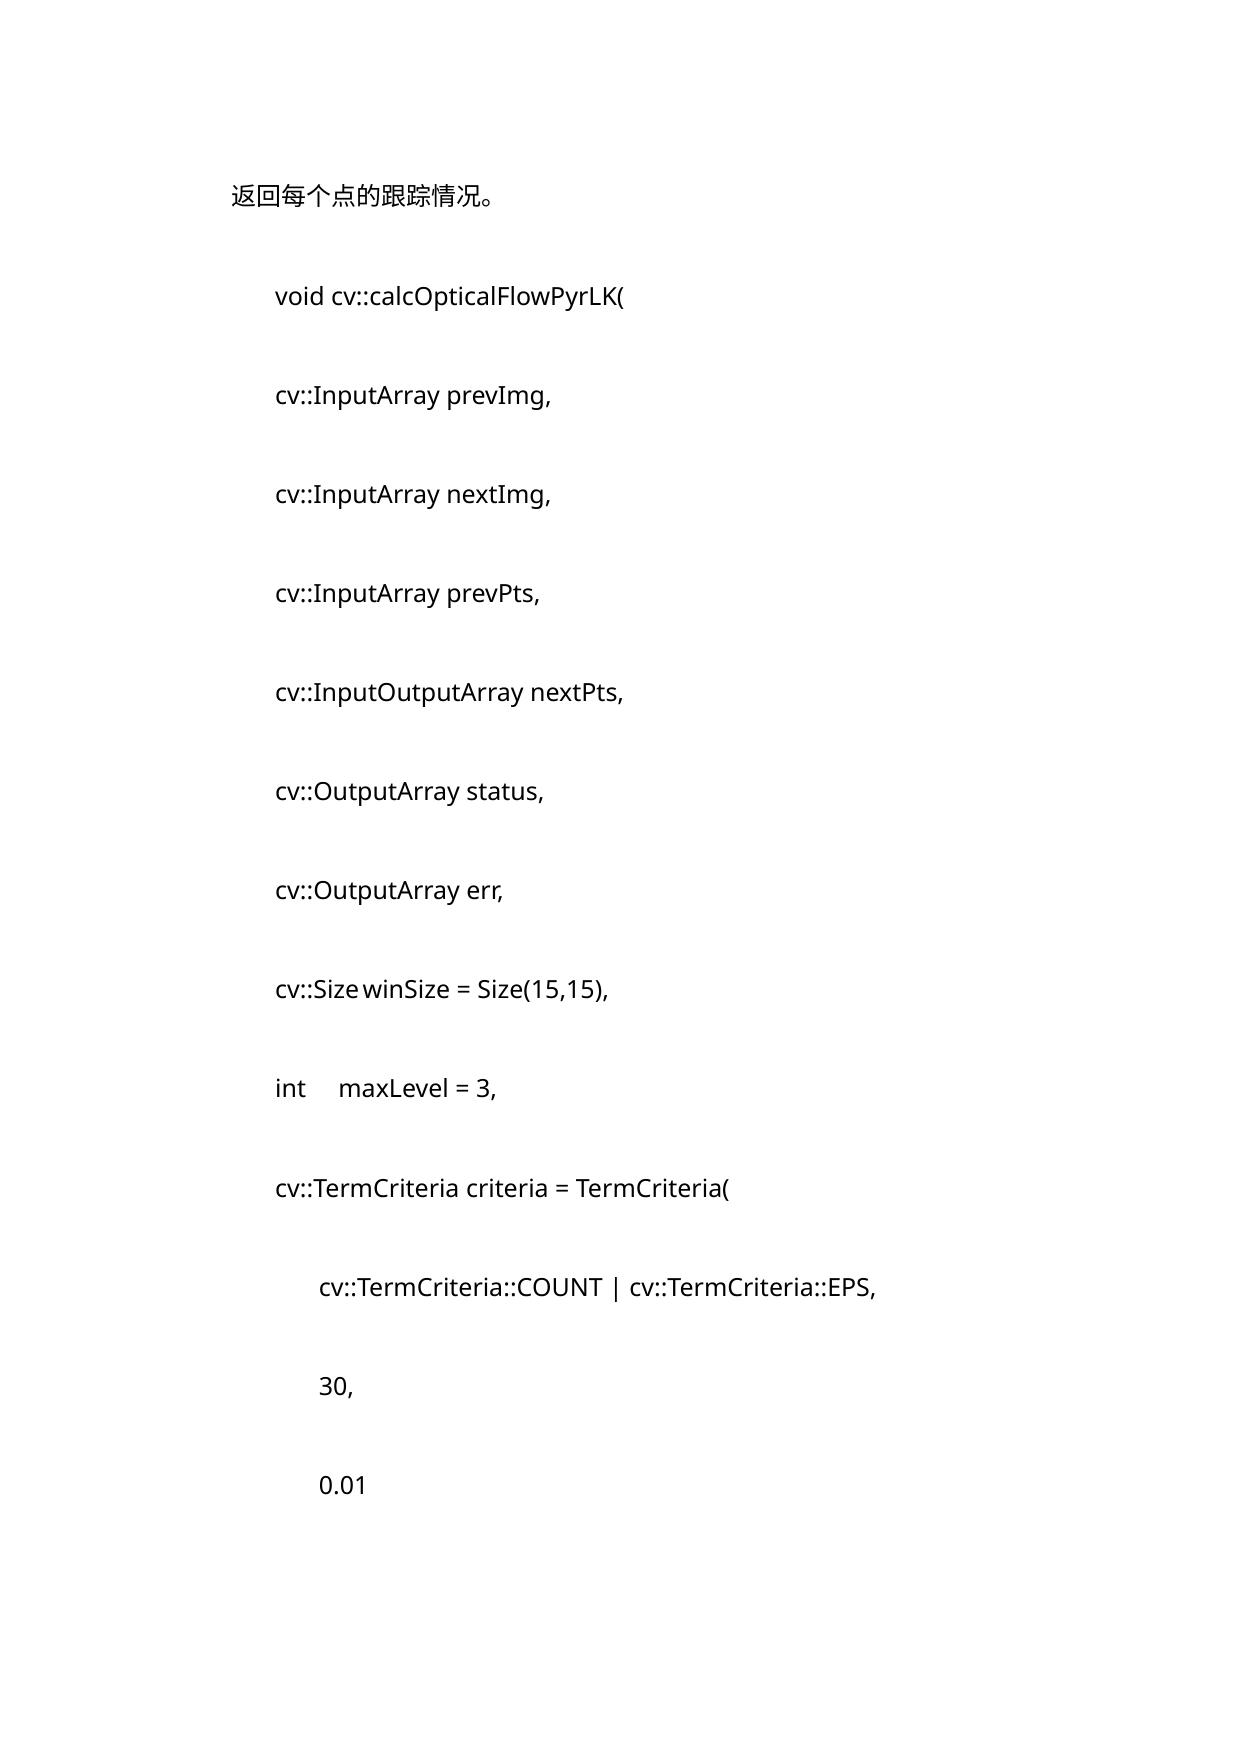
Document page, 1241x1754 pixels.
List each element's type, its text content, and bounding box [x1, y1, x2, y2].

list int maxLevel = 3, [231, 1056, 1053, 1121]
list cv::TermCriteria criteria = TermCriteria( [231, 1155, 1053, 1220]
list cv::InputArray prevImg, [231, 362, 1053, 427]
list 30, [275, 1353, 1053, 1418]
list cv::InputOutputArray nextPts, [231, 659, 1053, 724]
list cv::InputArray nextImg, [231, 461, 1053, 526]
list 0.01 [275, 1452, 1053, 1517]
list cv::TermCriteria::COUNT | cv::TermCriteria::EPS, [275, 1254, 1053, 1319]
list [231, 162, 1053, 227]
list void cv::calcOpticalFlowPyrLK( [231, 263, 1053, 328]
list cv::OutputArray err, [231, 858, 1053, 923]
list cv::InputArray prevPts, [231, 560, 1053, 625]
list cv::Size winSize = Size(15,15), [231, 957, 1053, 1022]
list cv::OutputArray status, [231, 758, 1053, 823]
